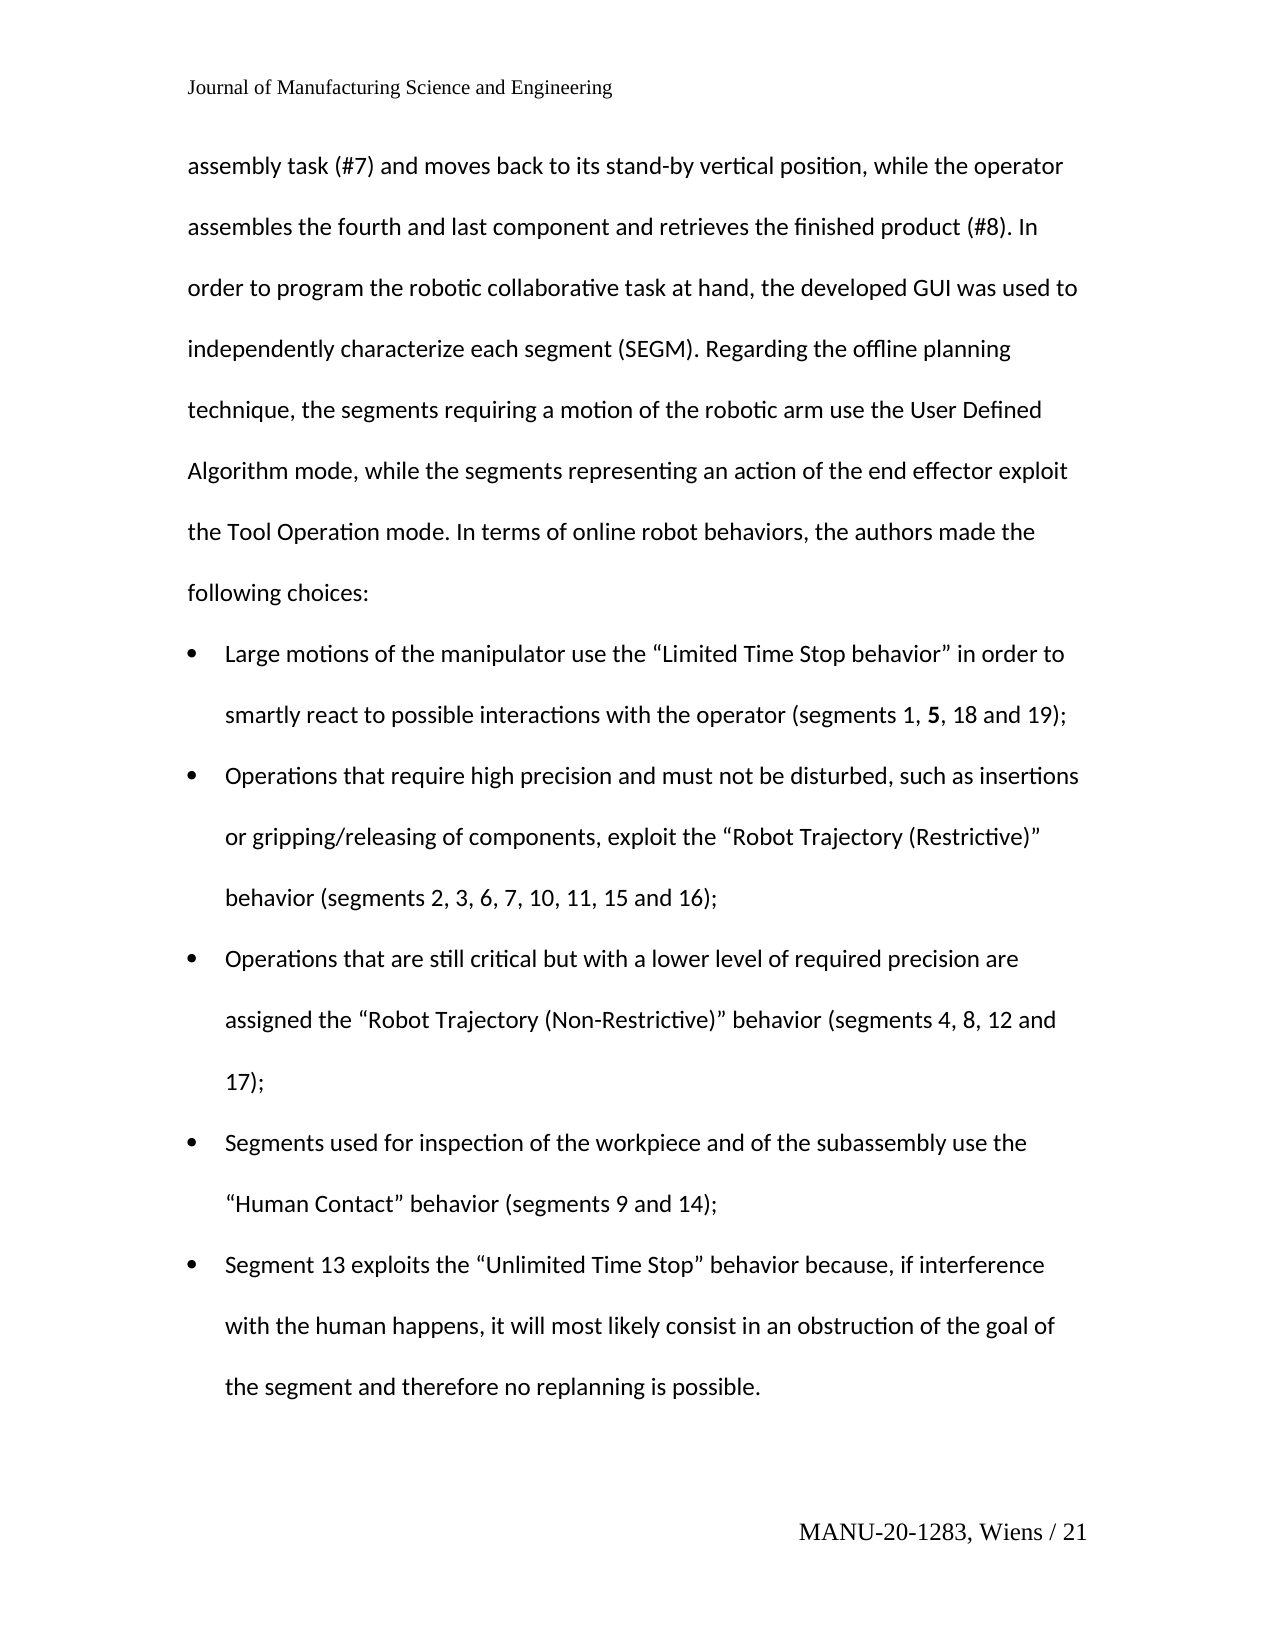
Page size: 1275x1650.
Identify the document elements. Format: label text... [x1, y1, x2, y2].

list Segments used for inspection of the workpiece and of the subassembly use the “Human Contact” behavior (segments 9 and 14); [187, 1127, 1087, 1218]
list Large motions of the manipulator use the “Limited Time Stop behavior” in order to smartly react to possible interactions with the operator (segments 1, 5, 18 and 19); [187, 638, 1087, 730]
list Operations that are still critical but with a lower level of required precision are assigned the “Robot Trajectory (Non-Restrictive)” behavior (segments 4, 8, 12 and 17); [187, 943, 1087, 1096]
list Segment 13 exploits the “Unlimited Time Stop” behavior because, if interference with the human happens, it will most likely consist in an obstruction of the goal of the segment and therefore no replanning is possible. [187, 1249, 1087, 1401]
list Operations that require high precision and must not be disturbed, such as insertions or gripping/releasing of components, exploit the “Robot Trajectory (Restrictive)” behavior (segments 2, 3, 6, 7, 10, 11, 15 and 16); [187, 760, 1087, 913]
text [187, 150, 1087, 608]
